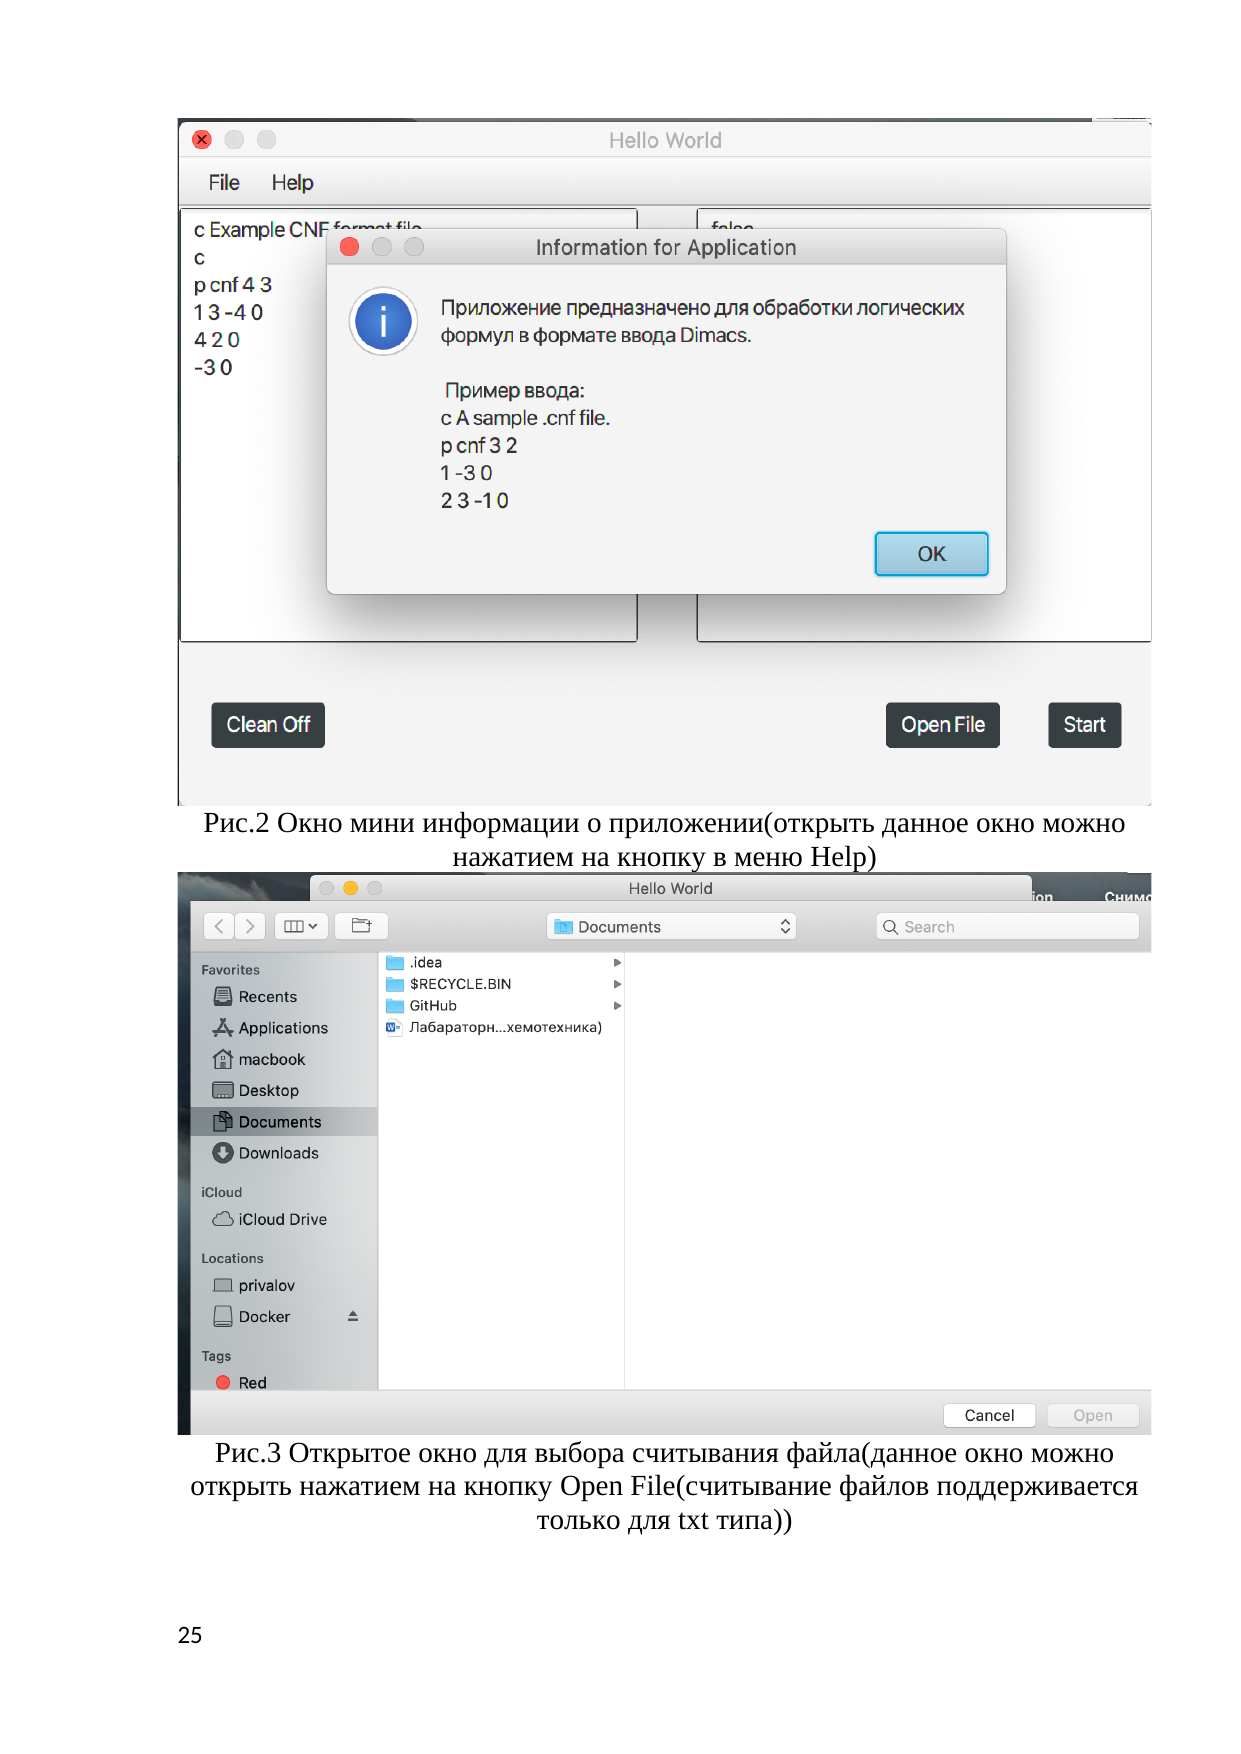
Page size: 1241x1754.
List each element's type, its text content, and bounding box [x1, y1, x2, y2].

picture [177, 872, 1152, 1435]
picture [177, 118, 1152, 806]
text Рис.3 Открытое окно для выбора считывания файла(данное окно можно открыть нажатием на кнопку Open File(считывание файлов поддерживается только для txt типа)) [177, 1435, 1152, 1536]
text Рис.2 Окно мини информации о приложении(открыть данное окно можно нажатием на кнопку в меню Help) [177, 806, 1152, 872]
